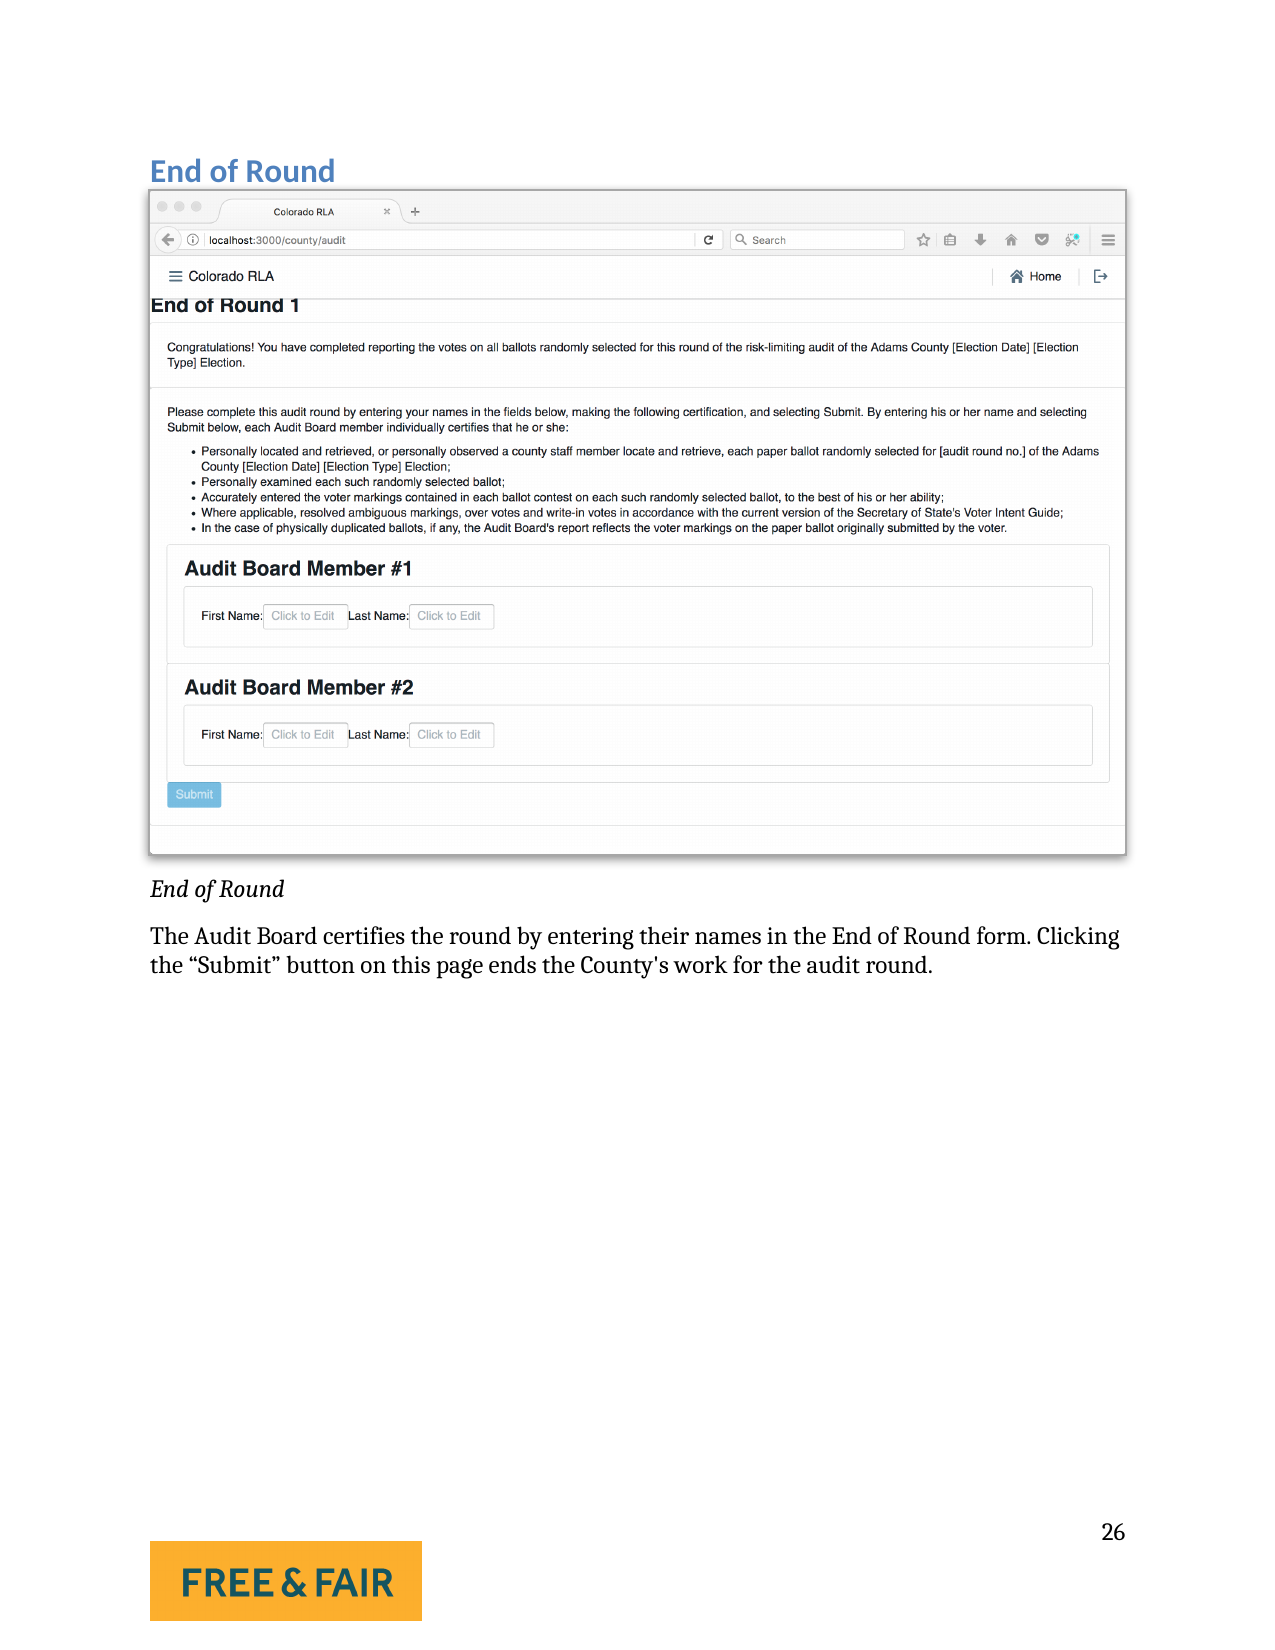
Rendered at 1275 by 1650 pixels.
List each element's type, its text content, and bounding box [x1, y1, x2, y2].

subtitle End of Round [150, 150, 1125, 186]
text The Audit Board certifies the round by entering their names in the End of Round form. Clicking the “Submit” button on this page ends the County's work for the audit round. [150, 922, 1125, 979]
picture [150, 1541, 422, 1621]
picture [150, 191, 1125, 854]
text End of Round [150, 874, 1125, 903]
